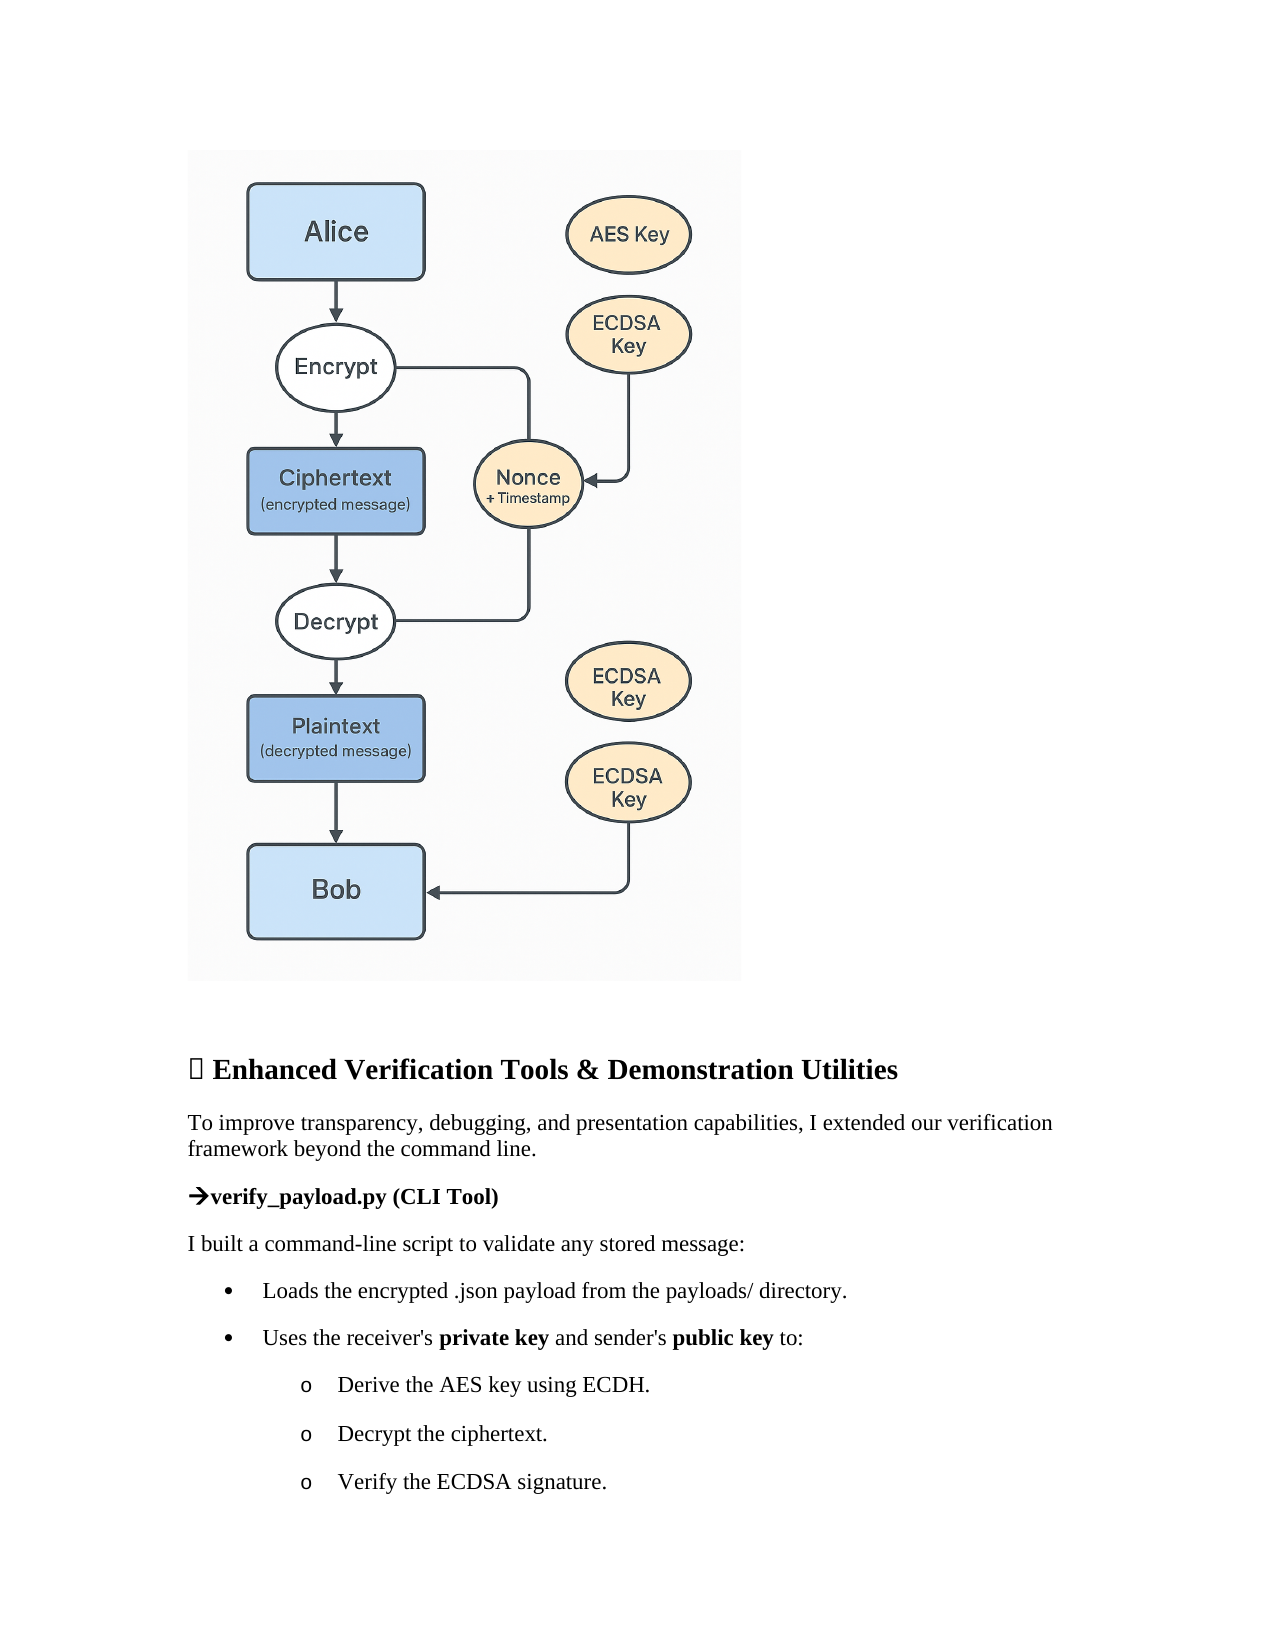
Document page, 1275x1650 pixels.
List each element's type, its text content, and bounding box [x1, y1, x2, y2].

picture [187, 150, 742, 981]
list Decrypt the ciphertext. [300, 1420, 1087, 1447]
text To improve transparency, debugging, and presentation capabilities, I extended our verification framework beyond the command line. [187, 1109, 1087, 1162]
text 🔎 Enhanced Verification Tools & Demonstration Utilities [187, 1049, 1087, 1088]
list Loads the encrypted .json payload from the payloads/ directory. [225, 1277, 1087, 1303]
text verify_payload.py (CLI Tool) [187, 1183, 1087, 1209]
list Uses the receiver's private key and sender's public key to: [225, 1324, 1087, 1351]
text I built a command-line script to validate any stored message: [187, 1230, 1087, 1256]
list Derive the AES key using ECDH. [300, 1371, 1087, 1399]
list Verify the ECDSA signature. [300, 1468, 1087, 1496]
